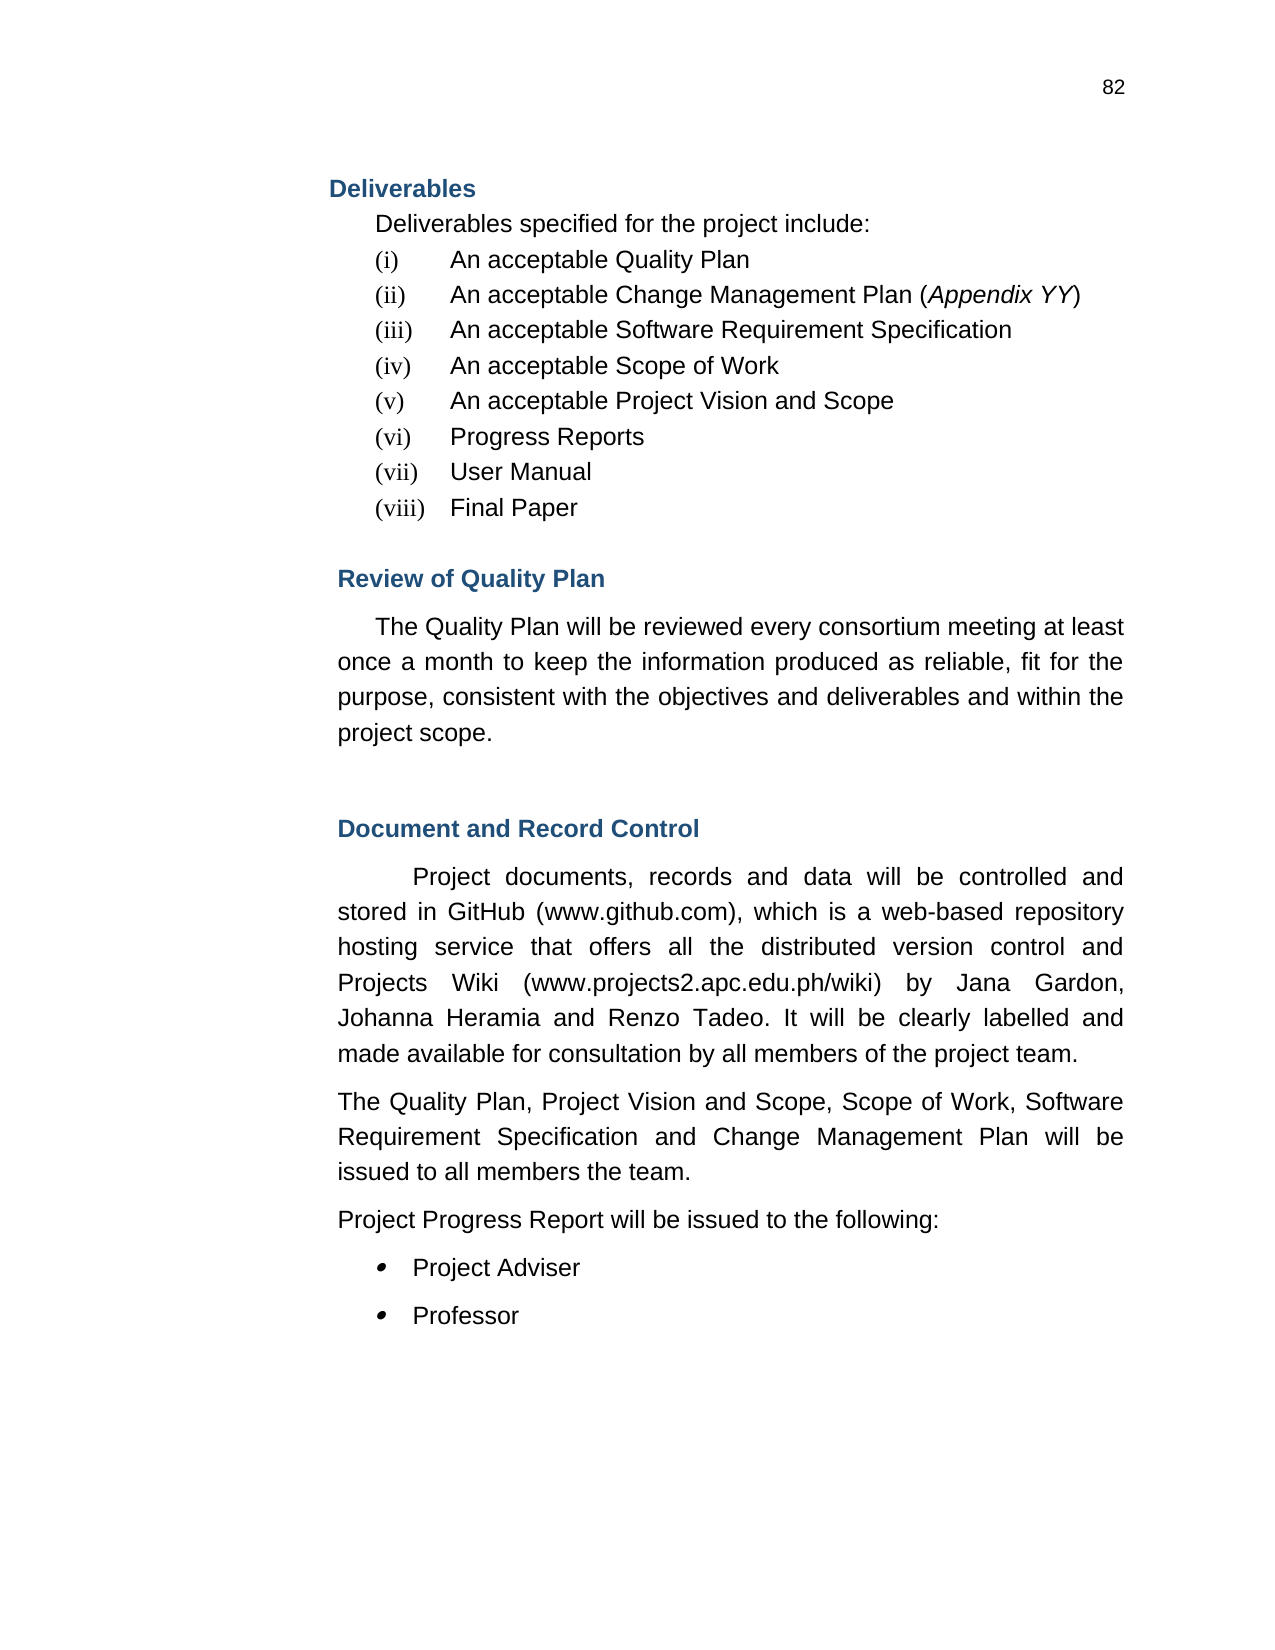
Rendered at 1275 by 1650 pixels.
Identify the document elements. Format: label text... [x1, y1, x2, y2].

list Final Paper [375, 486, 1125, 557]
list Progress Reports [375, 415, 1125, 451]
list An acceptable Project Vision and Scope [375, 380, 1125, 415]
text Deliverables specified for the project include: [375, 203, 1125, 238]
list User Manual [375, 451, 1125, 486]
list An acceptable Quality Plan [375, 238, 1125, 273]
list An acceptable Software Requirement Specification [375, 309, 1125, 344]
text Deliverables [300, 174, 1125, 203]
text The Quality Plan will be reviewed every consortium meeting at least once a month to keep the information produced as reliable, fit for the purpose, consistent with the objectives and deliverables and within the project scope. [337, 605, 1125, 746]
list An acceptable Scope of Work [375, 344, 1125, 380]
text Document and Record Control [262, 807, 1125, 842]
text The Quality Plan, Project Vision and Scope, Scope of Work, Software Requirement Specification and Change Management Plan will be issued to all members the team. [337, 1080, 1125, 1186]
text Project Progress Report will be issued to the following: [337, 1198, 1125, 1234]
list Professor [375, 1294, 1125, 1330]
list An acceptable Change Management Plan (Appendix YY) [375, 273, 1125, 309]
text Review of Quality Plan [337, 557, 1125, 592]
text Project documents, records and data will be controlled and stored in GitHub (www.github.com), which is a web-based repository hosting service that offers all the distributed version control and Projects Wiki (www.projects2.apc.edu.ph/wiki) by Jana Gardon, Johanna Heramia and Renzo Tadeo. It will be clearly labelled and made available for consultation by all members of the project team. [337, 855, 1125, 1067]
list Project Adviser [375, 1246, 1125, 1282]
